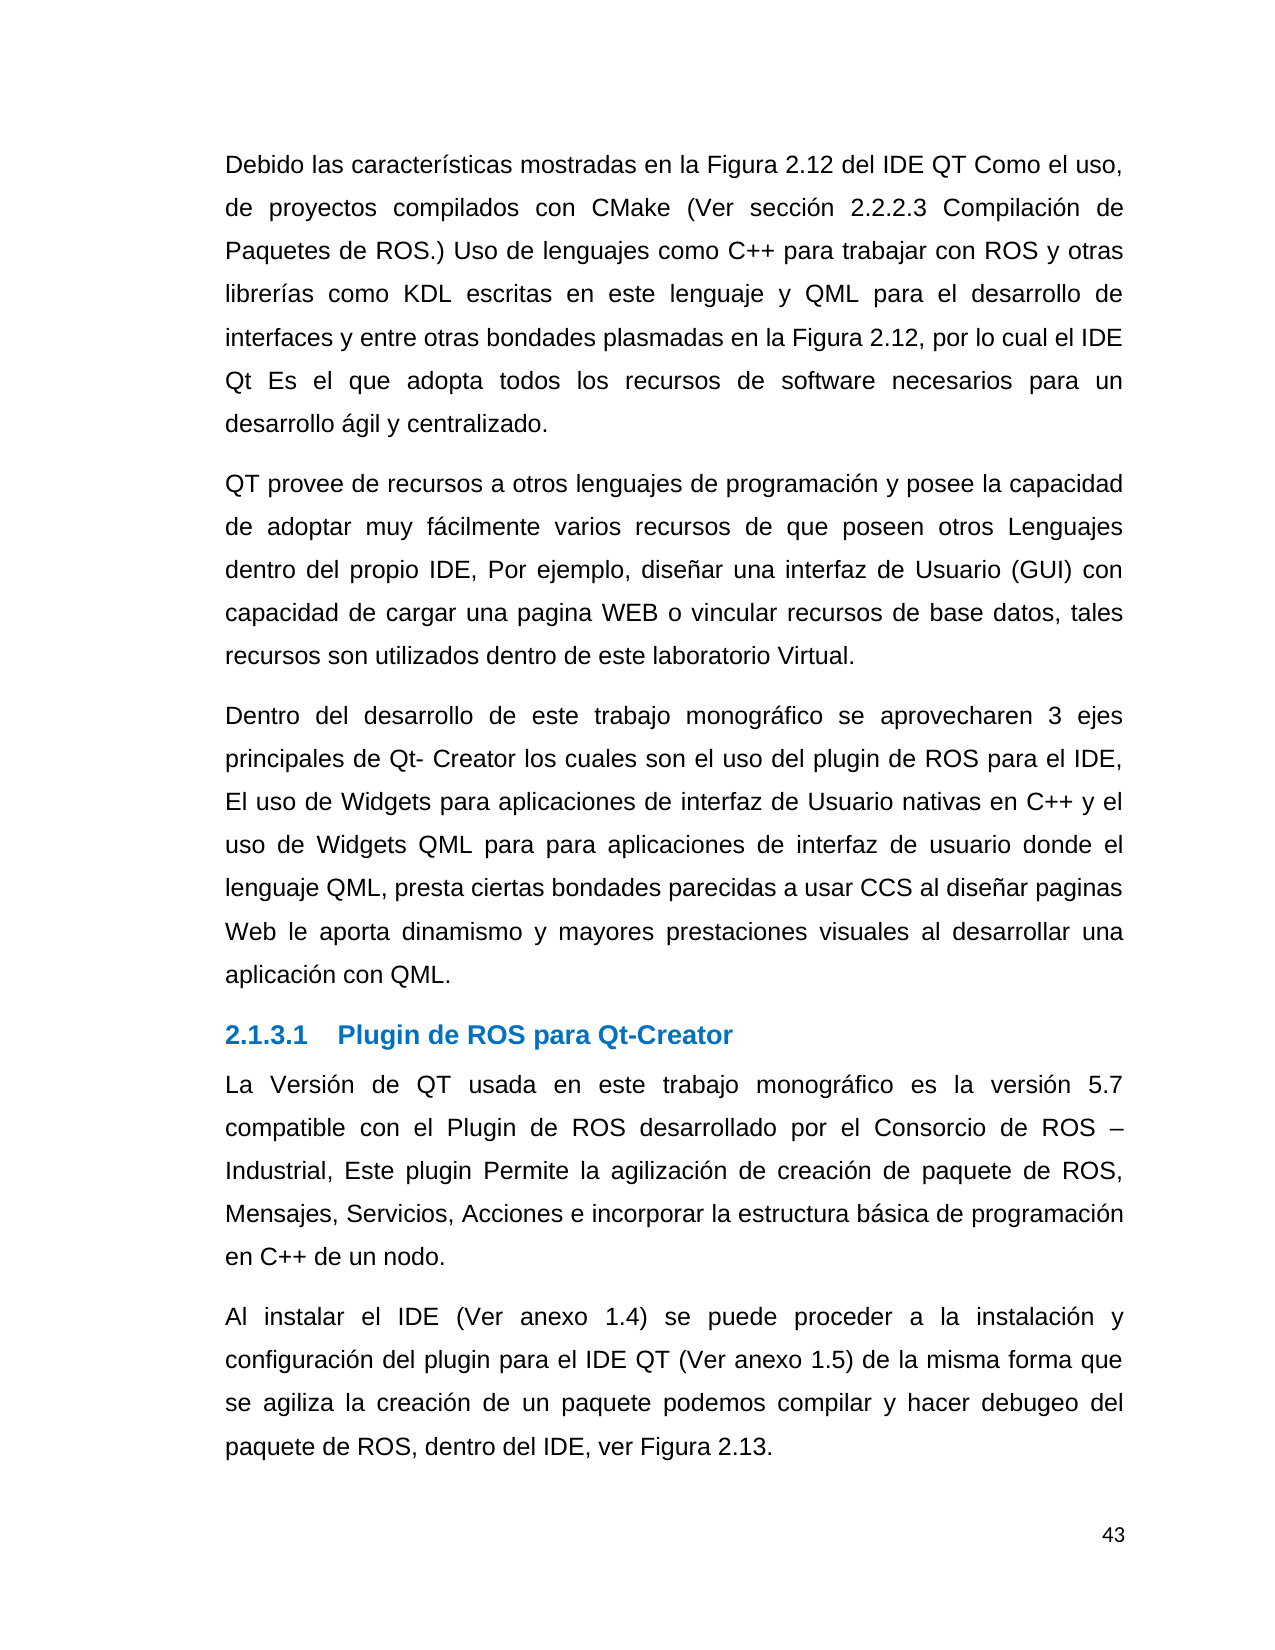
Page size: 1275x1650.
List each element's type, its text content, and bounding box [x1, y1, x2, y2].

text Debido las características mostradas en la Figura 2.12 del IDE QT Como el uso, de proyectos compilados con CMake (Ver sección 2.2.2.3 Compilación de Paquetes de ROS.) Uso de lenguajes como C++ para trabajar con ROS y otras librerías como KDL escritas en este lenguaje y QML para el desarrollo de interfaces y entre otras bondades plasmadas en la Figura 2.12, por lo cual el IDE Qt Es el que adopta todos los recursos de software necesarios para un desarrollo ágil y centralizado. [225, 150, 1125, 437]
text Dentro del desarrollo de este trabajo monográfico se aprovecharen 3 ejes principales de Qt- Creator los cuales son el uso del plugin de ROS para el IDE, El uso de Widgets para aplicaciones de interfaz de Usuario nativas en C++ y el uso de Widgets QML para para aplicaciones de interfaz de usuario donde el lenguaje QML, presta ciertas bondades parecidas a usar CCS al diseñar paginas Web le aporta dinamismo y mayores prestaciones visuales al desarrollar una aplicación con QML. [225, 701, 1125, 988]
text La Versión de QT usada en este trabajo monográfico es la versión 5.7 compatible con el Plugin de ROS desarrollado por el Consorcio de ROS – Industrial, Este plugin Permite la agilización de creación de paquete de ROS, Mensajes, Servicios, Acciones e incorporar la estructura básica de programación en C++ de un nodo. [225, 1070, 1125, 1271]
list Plugin de ROS para Qt-Creator [225, 1019, 1125, 1051]
text QT provee de recursos a otros lenguajes de programación y posee la capacidad de adoptar muy fácilmente varios recursos de que poseen otros Lenguajes dentro del propio IDE, Por ejemplo, diseñar una interfaz de Usuario (GUI) con capacidad de cargar una pagina WEB o vincular recursos de base datos, tales recursos son utilizados dentro de este laboratorio Virtual. [225, 468, 1125, 670]
text Al instalar el IDE (Ver anexo 1.4) se puede proceder a la instalación y configuración del plugin para el IDE QT (Ver anexo 1.5) de la misma forma que se agiliza la creación de un paquete podemos compilar y hacer debugeo del paquete de ROS, dentro del IDE, ver Figura 2.13. [225, 1302, 1125, 1460]
